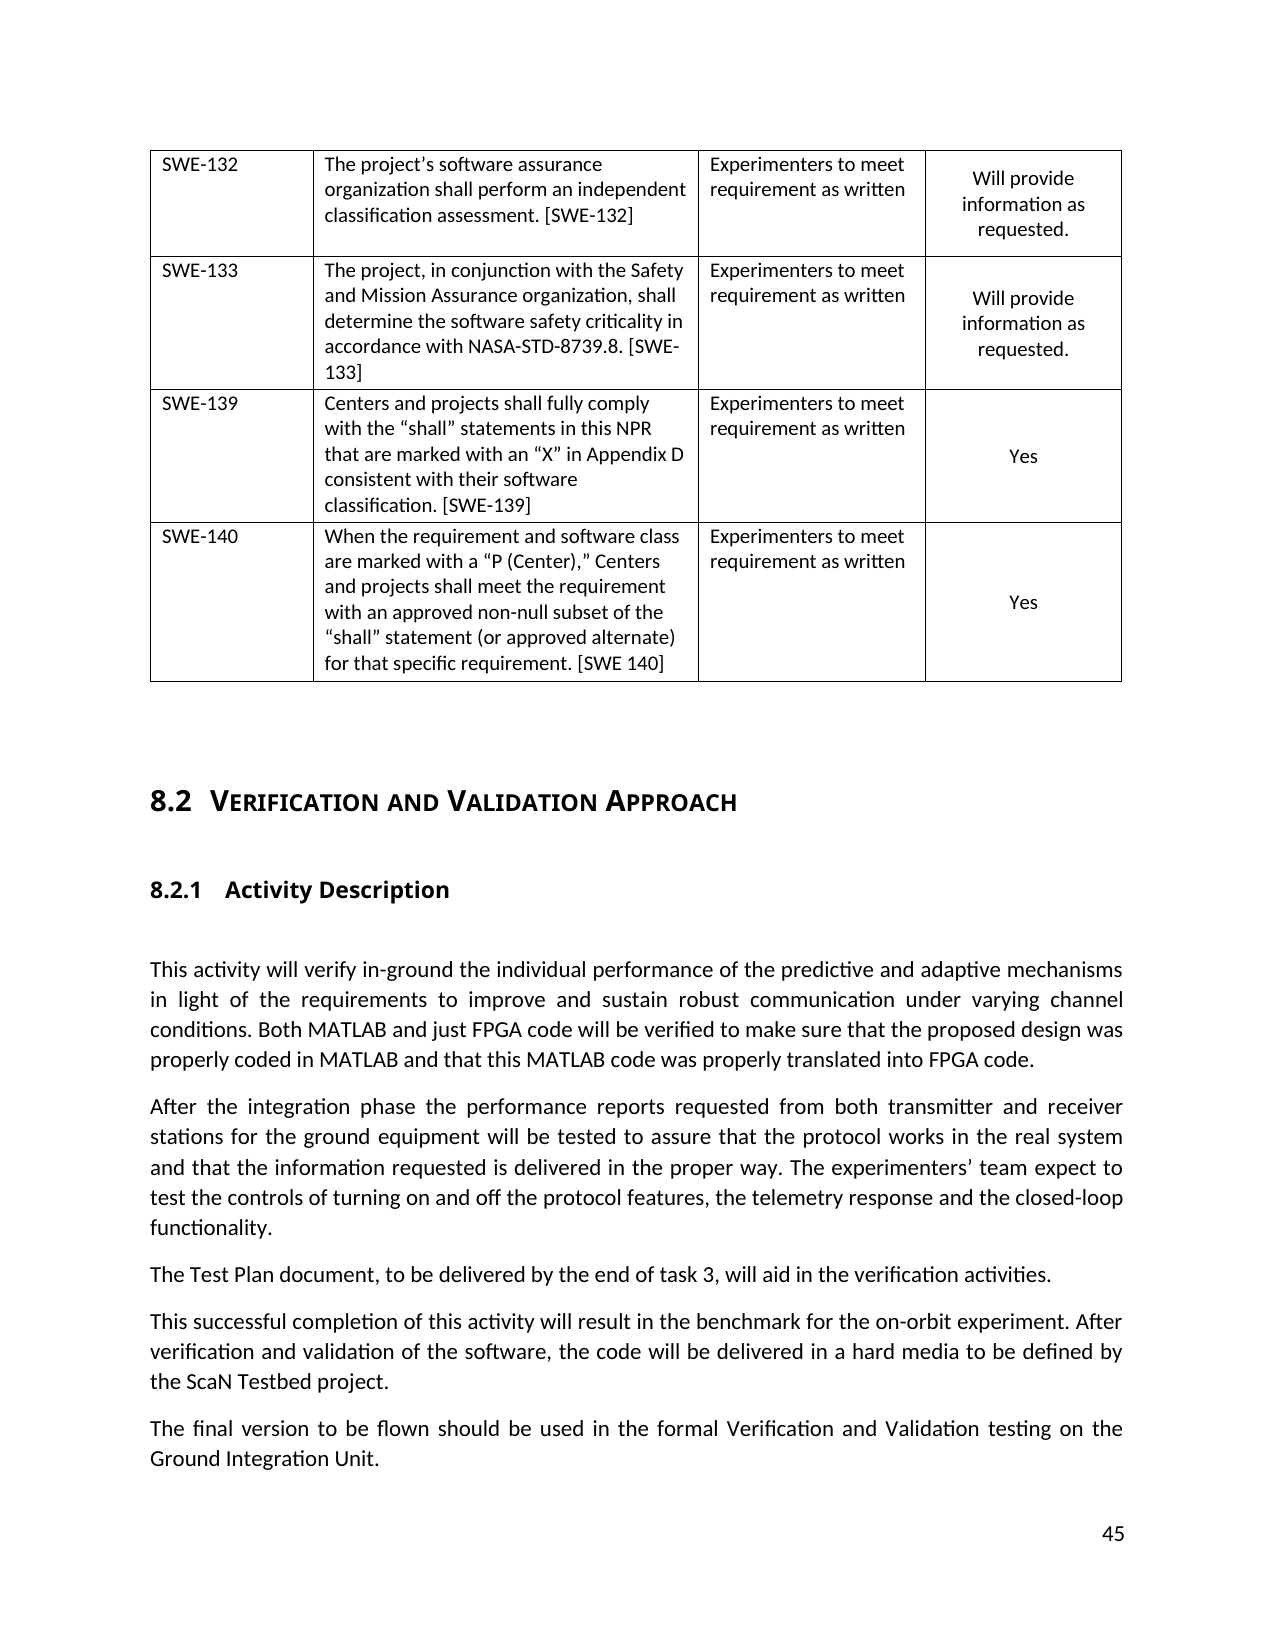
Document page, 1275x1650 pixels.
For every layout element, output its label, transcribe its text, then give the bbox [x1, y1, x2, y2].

table_cell Will provide information as requested. [926, 257, 1121, 389]
table_cell SWE-133 [151, 257, 313, 389]
table_cell The project’s software assurance organization shall perform an independent classification assessment. [SWE-132] [314, 151, 698, 256]
table_cell Will provide information as requested. [926, 151, 1121, 256]
table_cell Yes [926, 390, 1121, 522]
table_cell Experimenters to meet requirement as written [699, 523, 925, 681]
table_cell The project, in conjunction with the Safety and Mission Assurance organization, shall determine the software safety criticality in accordance with NASA-STD-8739.8. [SWE-133] [314, 257, 698, 389]
table_cell Experimenters to meet requirement as written [699, 390, 925, 522]
text After the integration phase the performance reports requested from both transmitter and receiver stations for the ground equipment will be tested to assure that the protocol works in the real system and that the information requested is delivered in the proper way. The experimenters’ team expect to test the controls of turning on and off the protocol features, the telemetry response and the closed-loop functionality. [150, 1092, 1125, 1241]
table_cell When the requirement and software class are marked with a “P (Center),” Centers and projects shall meet the requirement with an approved non-null subset of the “shall” statement (or approved alternate) for that specific requirement. [SWE 140] [314, 523, 698, 681]
text This activity will verify in-ground the individual performance of the predictive and adaptive mechanisms in light of the requirements to improve and sustain robust communication under varying channel conditions. Both MATLAB and just FPGA code will be verified to make sure that the proposed design was properly coded in MATLAB and that this MATLAB code was properly translated into FPGA code. [150, 955, 1125, 1073]
table_cell Centers and projects shall fully comply with the “shall” statements in this NPR that are marked with an “X” in Appendix D consistent with their software classification. [SWE-139] [314, 390, 698, 522]
subtitle Verification and Validation Approach [150, 780, 1125, 820]
table_cell Yes [926, 523, 1121, 681]
subtitle Activity Description [150, 874, 1125, 905]
table_cell SWE-140 [151, 523, 313, 681]
table_cell SWE-132 [151, 151, 313, 256]
table_cell Experimenters to meet requirement as written [699, 257, 925, 389]
table_cell Experimenters to meet requirement as written [699, 151, 925, 256]
text This successful completion of this activity will result in the benchmark for the on-orbit experiment. After verification and validation of the software, the code will be delivered in a hard media to be defined by the ScaN Testbed project. [150, 1307, 1125, 1395]
table_cell SWE-139 [151, 390, 313, 522]
text The final version to be flown should be used in the formal Verification and Validation testing on the Ground Integration Unit. [150, 1414, 1125, 1472]
text The Test Plan document, to be delivered by the end of task 3, will aid in the verification activities. [150, 1260, 1125, 1288]
